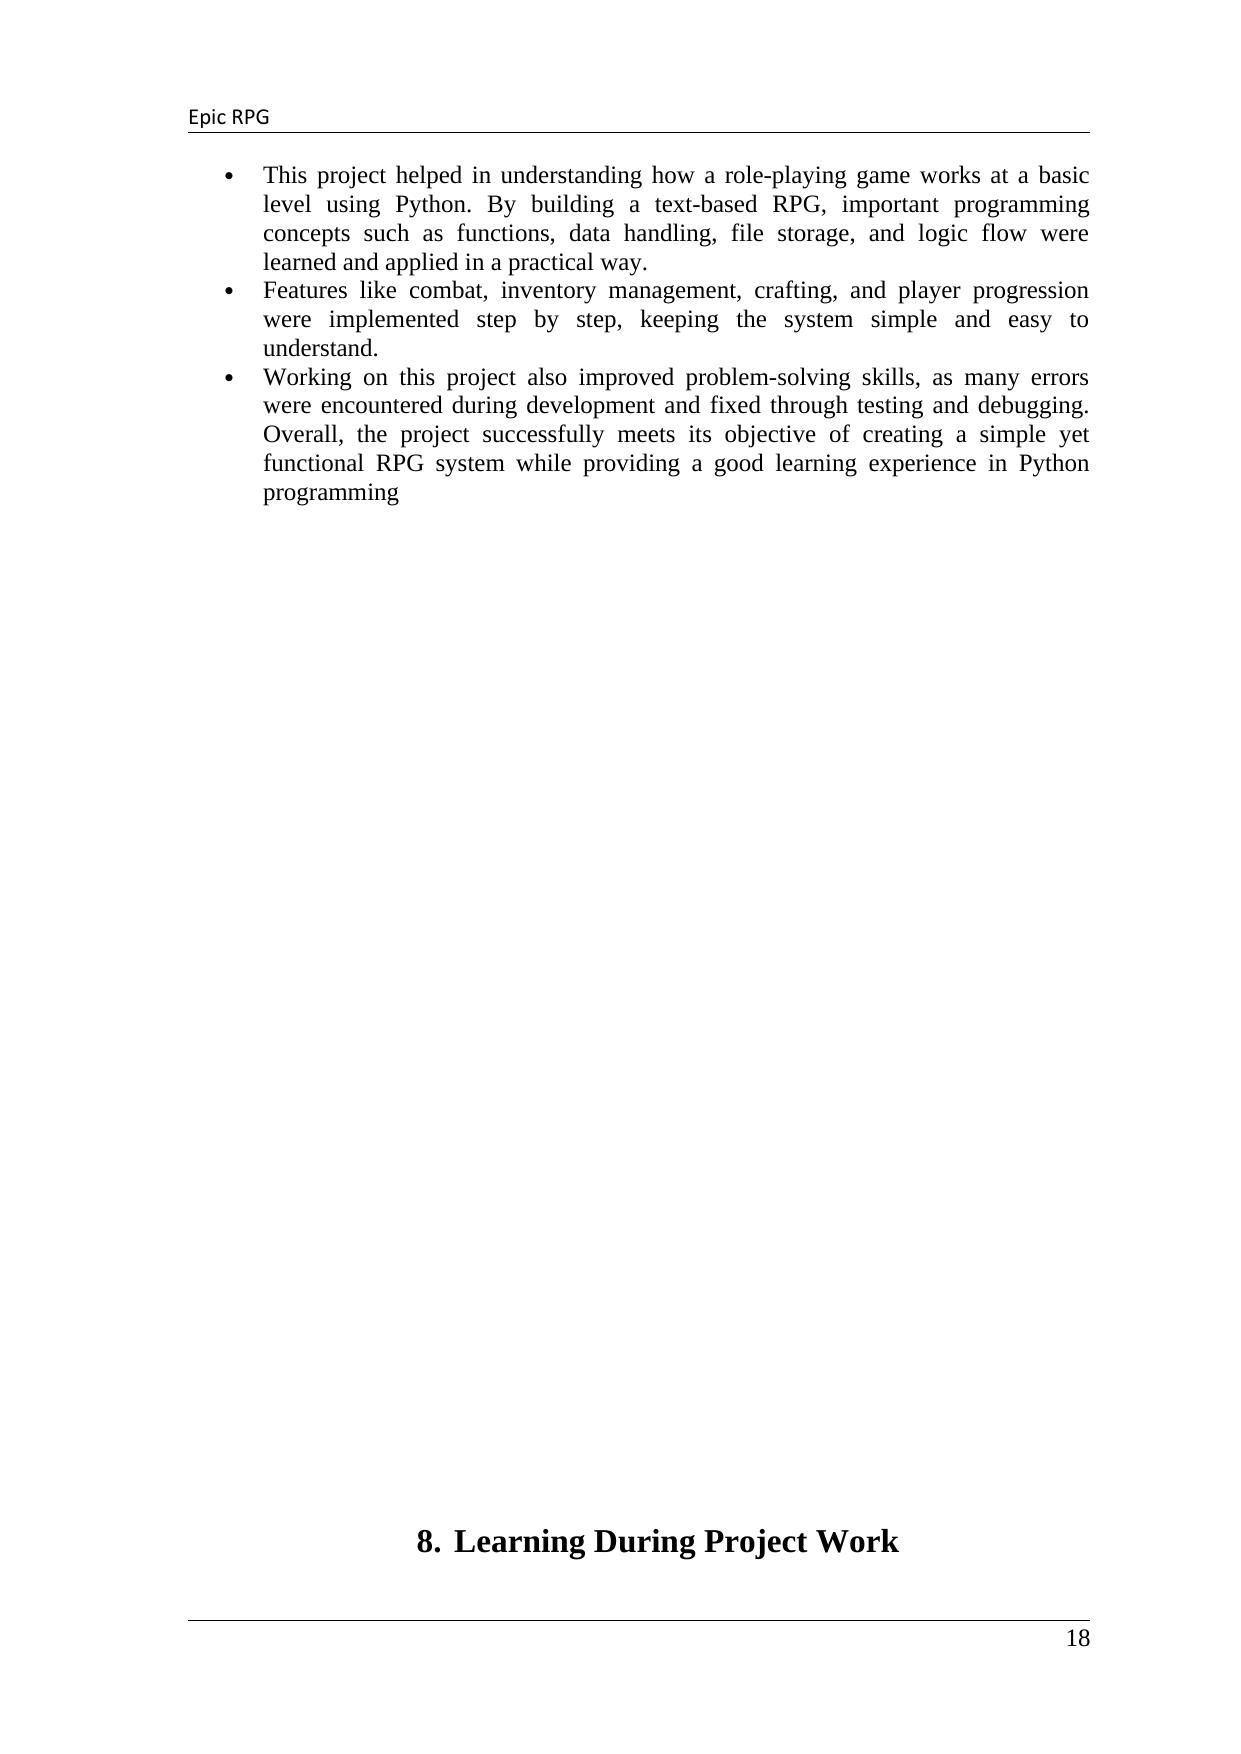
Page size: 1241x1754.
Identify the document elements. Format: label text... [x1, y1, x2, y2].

list Working on this project also improved problem-solving skills, as many errors were encountered during development and fixed through testing and debugging. Overall, the project successfully meets its objective of creating a simple yet functional RPG system while providing a good learning experience in Python programming [225, 362, 1090, 506]
list Features like combat, inventory management, crafting, and player progression were implemented step by step, keeping the system simple and easy to understand. [225, 276, 1090, 362]
subtitle Learning During Project Work [225, 1521, 1090, 1560]
list This project helped in understanding how a role-playing game works at a basic level using Python. By building a text-based RPG, important programming concepts such as functions, data handling, file storage, and logic flow were learned and applied in a practical way. [225, 161, 1090, 276]
